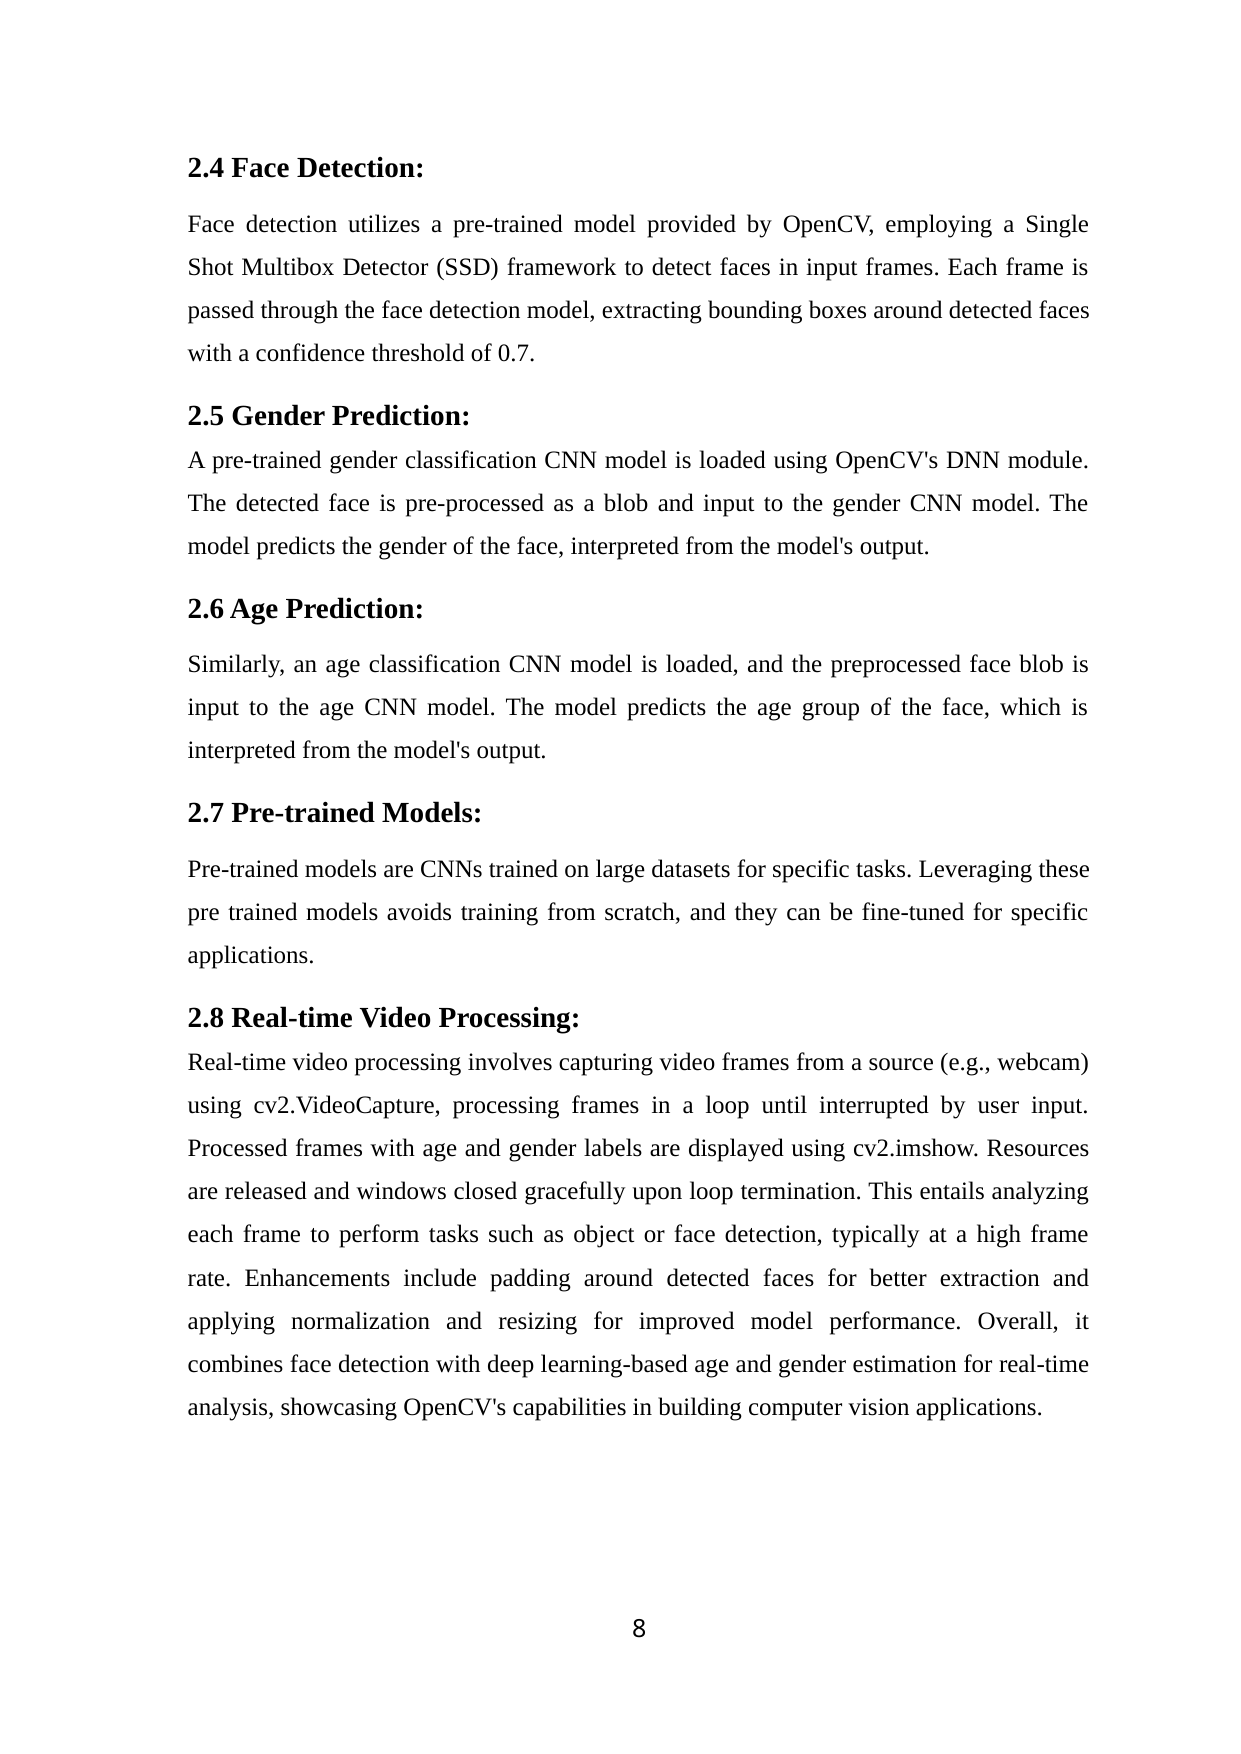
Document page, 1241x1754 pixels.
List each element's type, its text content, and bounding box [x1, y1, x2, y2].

subtitle 2.8 Real-time Video Processing: [187, 1000, 1090, 1034]
text Real-time video processing involves capturing video frames from a source (e.g., webcam) using cv2.VideoCapture, processing frames in a loop until interrupted by user input. Processed frames with age and gender labels are displayed using cv2.imshow. Resources are released and windows closed gracefully upon loop termination. This entails analyzing each frame to perform tasks such as object or face detection, typically at a high frame rate. Enhancements include padding around detected faces for better extraction and applying normalization and resizing for improved model performance. Overall, it combines face detection with deep learning-based age and gender estimation for real-time analysis, showcasing OpenCV's capabilities in building computer vision applications. [187, 1047, 1090, 1421]
subtitle 2.4 Face Detection: [187, 150, 1090, 183]
text Pre-trained models are CNNs trained on large datasets for specific tasks. Leveraging these pre trained models avoids training from scratch, and they can be fine-tuned for specific applications. [187, 854, 1090, 969]
text A pre-trained gender classification CNN model is loaded using OpenCV's DNN module. The detected face is pre-processed as a blob and input to the gender CNN model. The model predicts the gender of the face, interpreted from the model's output. [187, 445, 1090, 560]
subtitle 2.6 Age Prediction: [187, 591, 1090, 624]
subtitle 2.5 Gender Prediction: [187, 398, 1090, 431]
text Similarly, an age classification CNN model is loaded, and the preprocessed face blob is input to the age CNN model. The model predicts the age group of the face, which is interpreted from the model's output. [187, 649, 1090, 764]
subtitle 2.7 Pre-trained Models: [187, 795, 1090, 829]
text Face detection utilizes a pre-trained model provided by OpenCV, employing a Single Shot Multibox Detector (SSD) framework to detect faces in input frames. Each frame is passed through the face detection model, extracting bounding boxes around detected faces with a confidence threshold of 0.7. [187, 209, 1090, 367]
